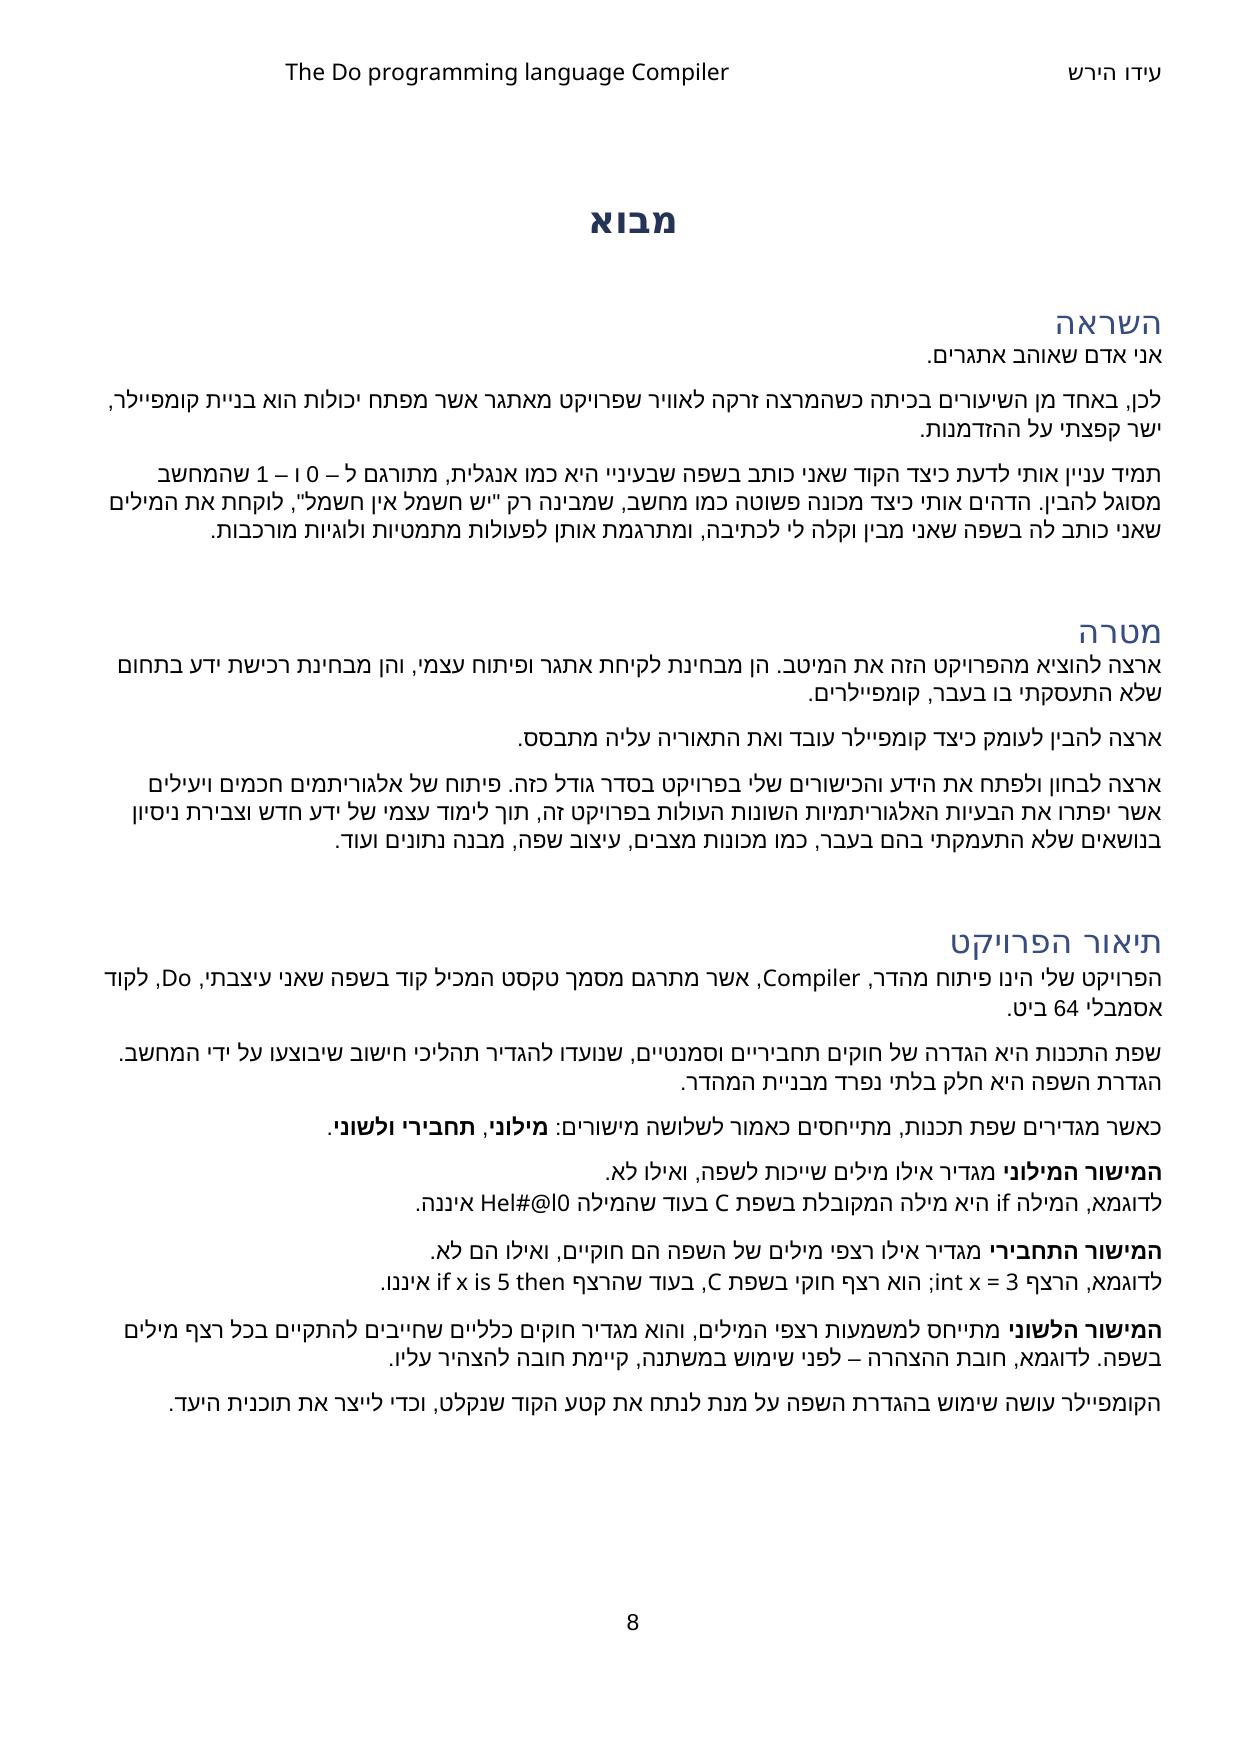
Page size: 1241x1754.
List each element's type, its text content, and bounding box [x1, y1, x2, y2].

text תמיד עניין אותי לדעת כיצד הקוד שאני כותב בשפה שבעיניי היא כמו אנגלית, מתורגם ל – 0 ו – 1 שהמחשב מסוגל להבין. הדהים אותי כיצד מכונה פשוטה כמו מחשב, שמבינה רק "יש חשמל אין חשמל", לוקחת את המילים שאני כותב לה בשפה שאני מבין וקלה לי לכתיבה, ומתרגמת אותן לפעולות מתמטיות ולוגיות מורכבות. [103, 461, 1162, 544]
subtitle השראה [103, 303, 1162, 342]
text שפת התכנות היא הגדרה של חוקים תחביריים וסמנטיים, שנועדו להגדיר תהליכי חישוב שיבוצעו על ידי המחשב. הגדרת השפה היא חלק בלתי נפרד מבניית המהדר. [103, 1040, 1162, 1095]
text כאשר מגדירים שפת תכנות, מתייחסים כאמור לשלושה מישורים: מילוני, תחבירי ולשוני. [103, 1114, 1162, 1140]
text ארצה להבין לעומק כיצד קומפיילר עובד ואת התאוריה עליה מתבסס. [103, 725, 1162, 752]
text לדוגמא, המילה if היא מילה המקובלת בשפת C בעוד שהמילה Hel#@l0 איננה. [103, 1187, 1162, 1218]
text ארצה לבחון ולפתח את הידע והכישורים שלי בפרויקט בסדר גודל כזה. פיתוח של אלגוריתמים חכמים ויעילים אשר יפתרו את הבעיות האלגוריתמיות השונות העולות בפרויקט זה, תוך לימוד עצמי של ידע חדש וצבירת ניסיון בנושאים שלא התעמקתי בהם בעבר, כמו מכונות מצבים, עיצוב שפה, מבנה נתונים ועוד. [103, 771, 1162, 854]
subtitle מטרה [103, 613, 1162, 652]
subtitle מבוא [103, 198, 1162, 242]
text לדוגמא, הרצף int x = 3; הוא רצף חוקי בשפת C, בעוד שהרצף if x is 5 then איננו. [103, 1266, 1162, 1297]
subtitle תיאור הפרויקט [103, 923, 1162, 962]
text לכן, באחד מן השיעורים בכיתה כשהמרצה זרקה לאוויר שפרויקט מאתגר אשר מפתח יכולות הוא בניית קומפיילר, ישר קפצתי על ההזדמנות. [103, 387, 1162, 442]
text המישור התחבירי מגדיר אילו רצפי מילים של השפה הם חוקיים, ואילו הם לא. [103, 1238, 1162, 1264]
text אני אדם שאוהב אתגרים. [103, 342, 1162, 368]
text המישור הלשוני מתייחס למשמעות רצפי המילים, והוא מגדיר חוקים כלליים שחייבים להתקיים בכל רצף מילים בשפה. לדוגמא, חובת ההצהרה – לפני שימוש במשתנה, קיימת חובה להצהיר עליו. [103, 1317, 1162, 1371]
text הקומפיילר עושה שימוש בהגדרת השפה על מנת לנתח את קטע הקוד שנקלט, וכדי לייצר את תוכנית היעד. [103, 1390, 1162, 1416]
text המישור המילוני מגדיר אילו מילים שייכות לשפה, ואילו לא. [103, 1159, 1162, 1185]
text ארצה להוציא מהפרויקט הזה את המיטב. הן מבחינת לקיחת אתגר ופיתוח עצמי, והן מבחינת רכישת ידע בתחום שלא התעסקתי בו בעבר, קומפיילרים. [103, 652, 1162, 707]
text הפרויקט שלי הינו פיתוח מהדר, Compiler, אשר מתרגם מסמך טקסט המכיל קוד בשפה שאני עיצבתי, Do, לקוד אסמבלי 64 ביט. [103, 962, 1162, 1021]
